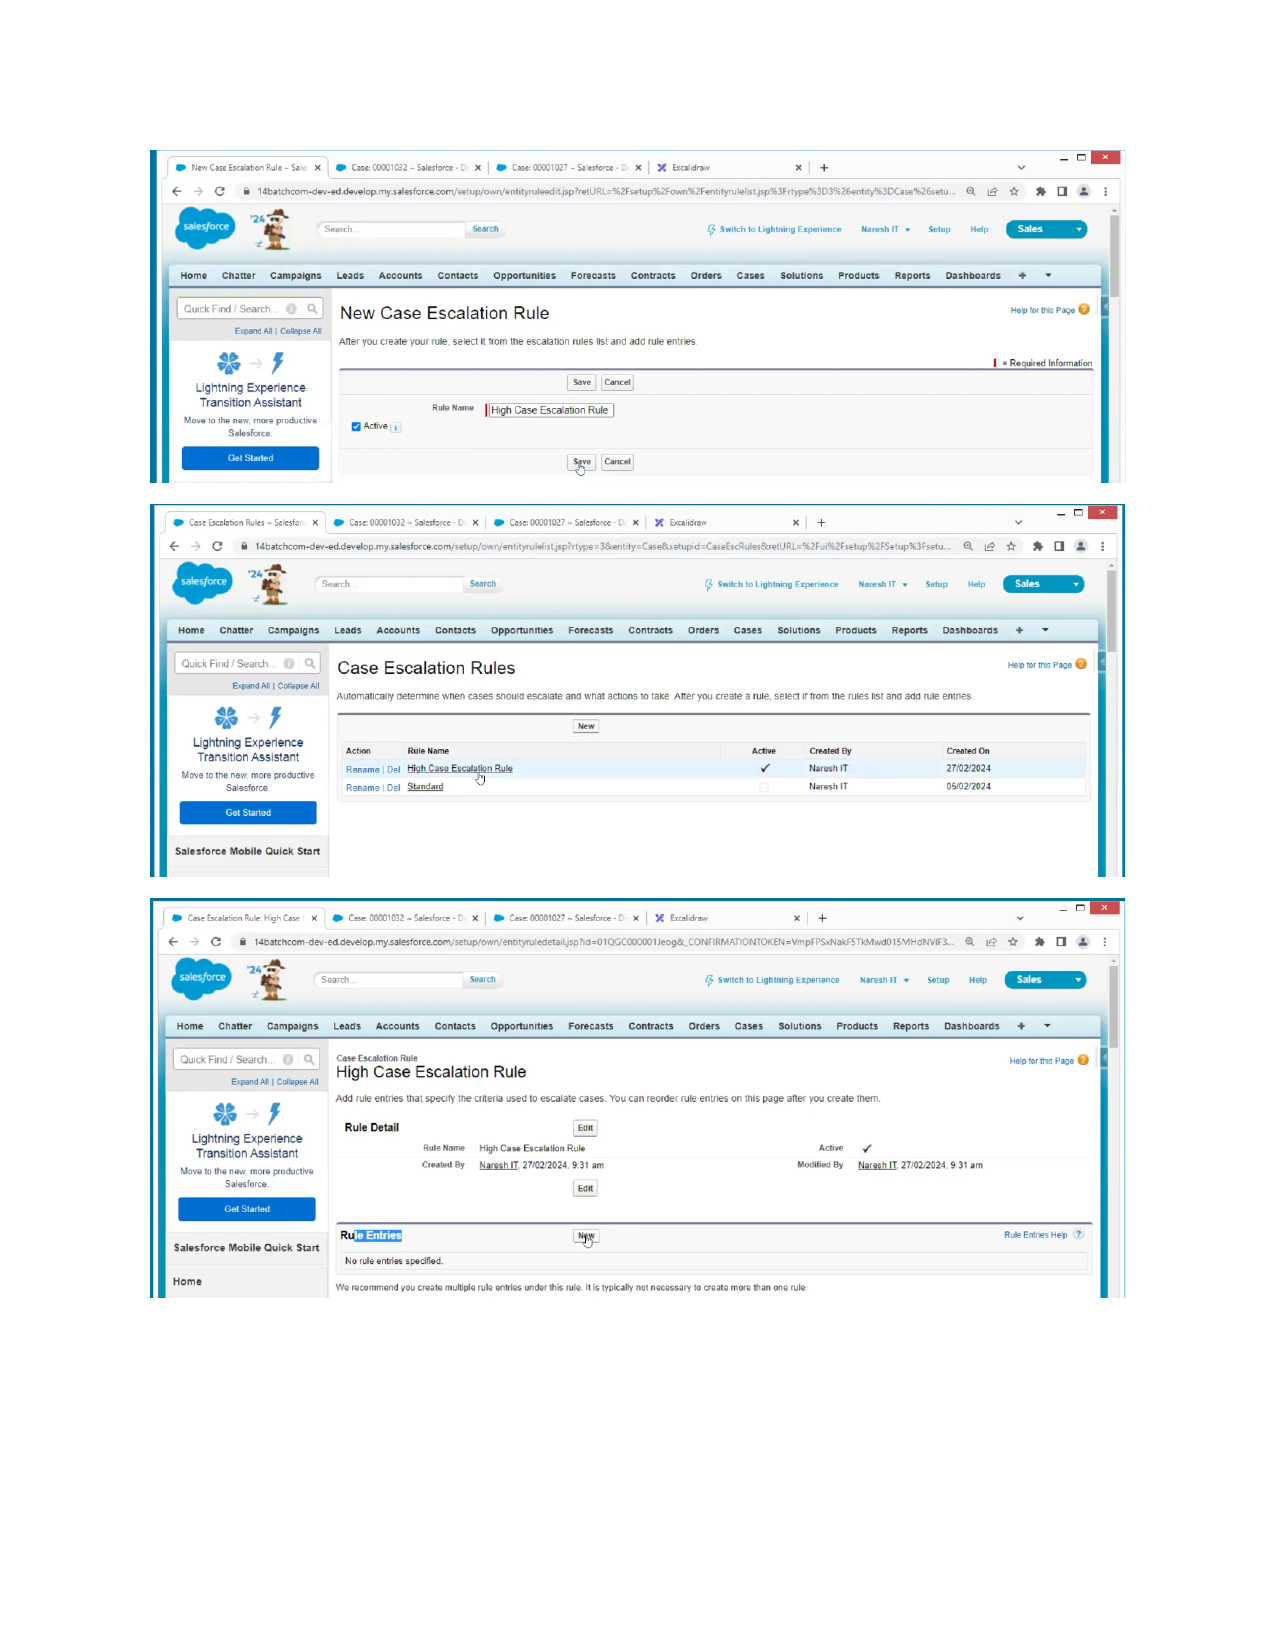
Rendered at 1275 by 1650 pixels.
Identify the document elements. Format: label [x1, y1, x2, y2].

picture [154, 901, 1125, 1298]
picture [157, 150, 1125, 483]
picture [155, 504, 1122, 877]
